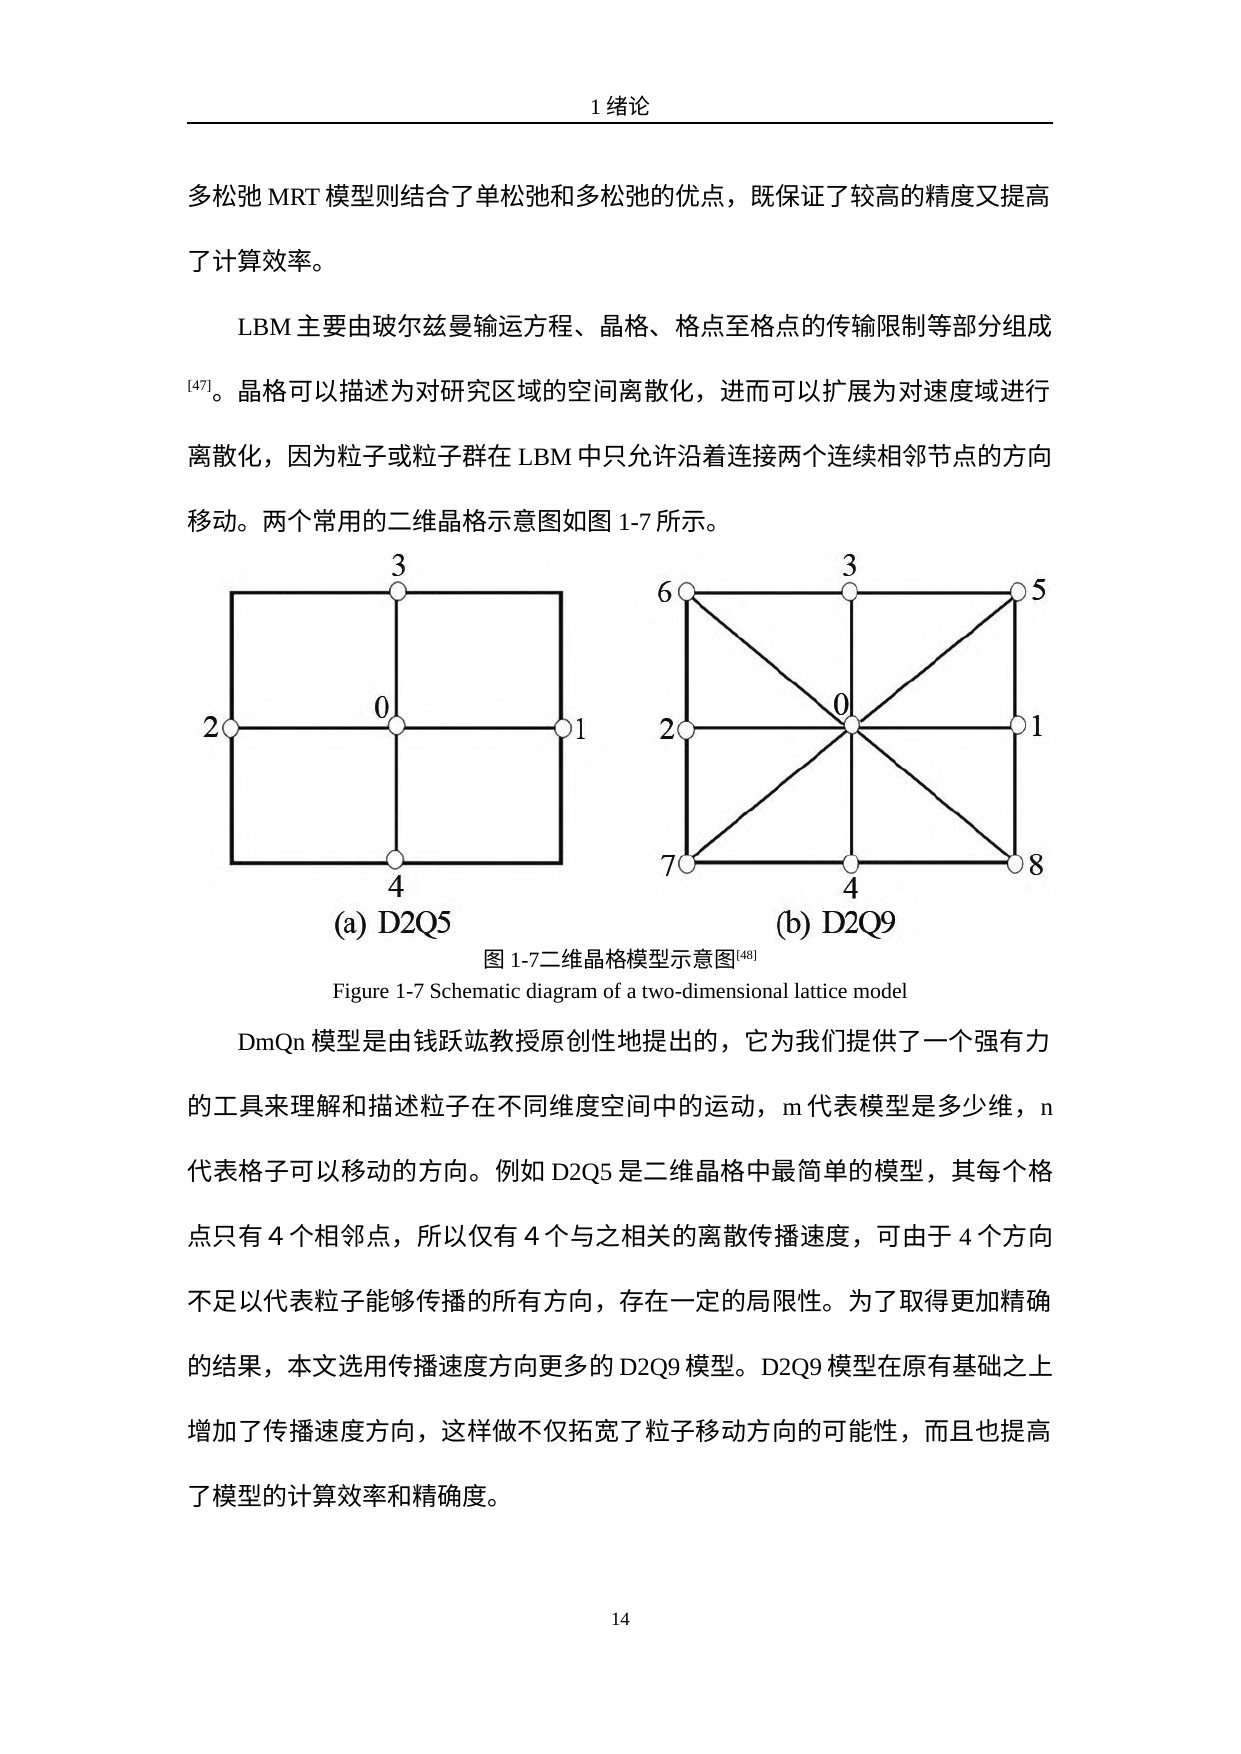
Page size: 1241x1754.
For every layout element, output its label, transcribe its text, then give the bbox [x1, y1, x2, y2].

text LBM主要由玻尔兹曼输运方程、晶格、格点至格点的传输限制等部分组成[47]。晶格可以描述为对研究区域的空间离散化，进而可以扩展为对速度域进行离散化，因为粒子或粒子群在LBM中只允许沿着连接两个连续相邻节点的方向移动。两个常用的二维晶格示意图如图 1-7所示。 [187, 292, 1053, 552]
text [187, 162, 1053, 292]
text Figure 1-7 Schematic diagram of a two-dimensional lattice model [187, 974, 1053, 1007]
text DmQn模型是由钱跃竑教授原创性地提出的，它为我们提供了一个强有力的工具来理解和描述粒子在不同维度空间中的运动，m代表模型是多少维，n代表格子可以移动的方向。例如D2Q5是二维晶格中最简单的模型，其每个格点只有４个相邻点，所以仅有４个与之相关的离散传播速度，可由于4个方向不足以代表粒子能够传播的所有方向，存在一定的局限性。为了取得更加精确的结果，本文选用传播速度方向更多的D2Q9模型。D2Q9模型在原有基础之上增加了传播速度方向，这样做不仅拓宽了粒子移动方向的可能性，而且也提高了模型的计算效率和精确度。 [187, 1007, 1053, 1527]
text 图 1-7二维晶格模型示意图[48] [187, 942, 1053, 974]
